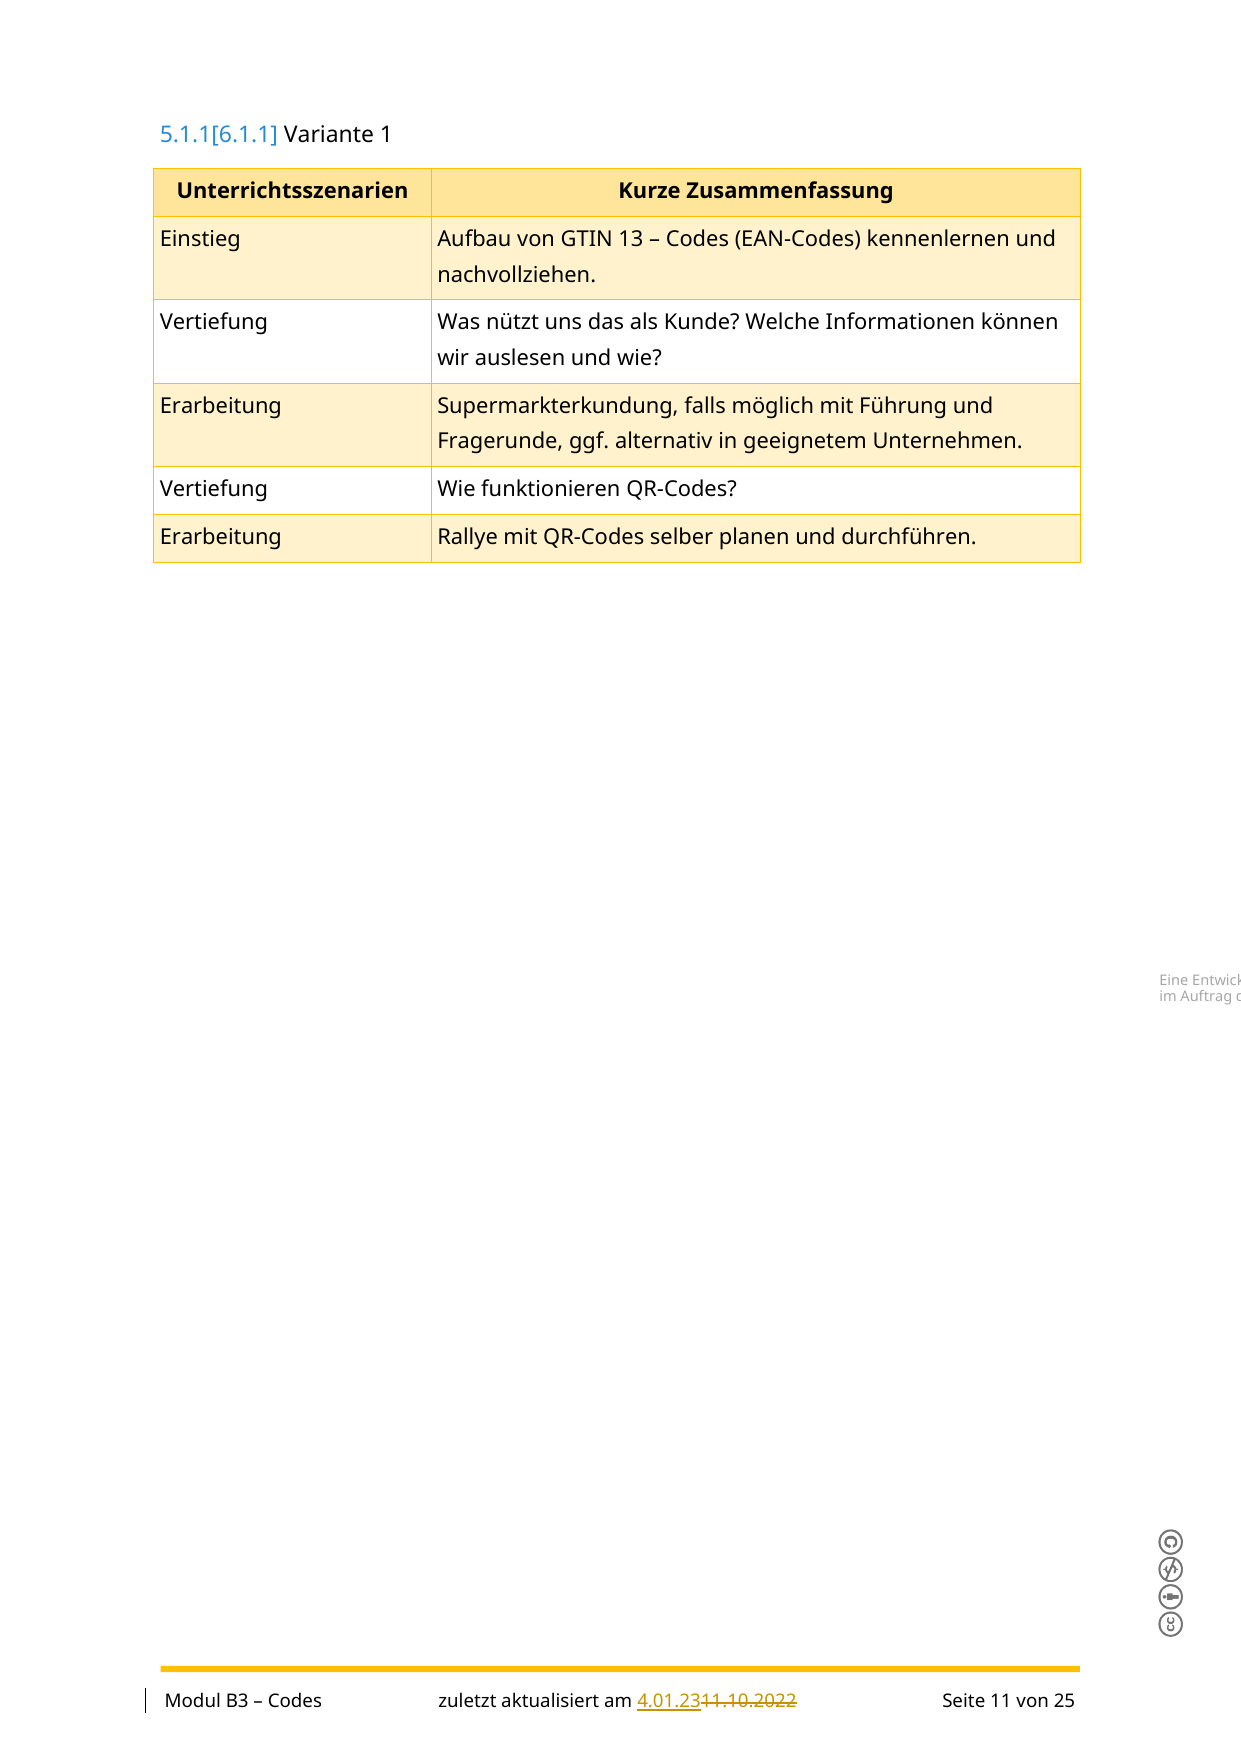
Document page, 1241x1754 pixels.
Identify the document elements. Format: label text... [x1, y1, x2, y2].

table_cell Vertiefung [154, 300, 431, 383]
table_cell Supermarkterkundung, falls möglich mit Führung und Fragerunde, ggf. alternativ in geeignetem Unternehmen. [432, 384, 1080, 466]
table_cell Erarbeitung [154, 384, 431, 466]
table_cell Was nützt uns das als Kunde? Welche Informationen können wir auslesen und wie? [432, 300, 1080, 383]
table_cell Erarbeitung [154, 515, 431, 562]
table_cell Rallye mit QR-Codes selber planen und durchführen. [432, 515, 1080, 562]
table_header Kurze Zusammenfassung [432, 169, 1080, 216]
table_header Unterrichtsszenarien [154, 169, 431, 216]
table_cell Einstieg [154, 217, 431, 299]
subtitle Variante 1 [159, 118, 1081, 149]
table_cell Aufbau von GTIN 13 – Codes (EAN-Codes) kennenlernen und nachvollziehen. [432, 217, 1080, 299]
table_cell Vertiefung [154, 467, 431, 514]
table_cell Wie funktionieren QR-Codes? [432, 467, 1080, 514]
